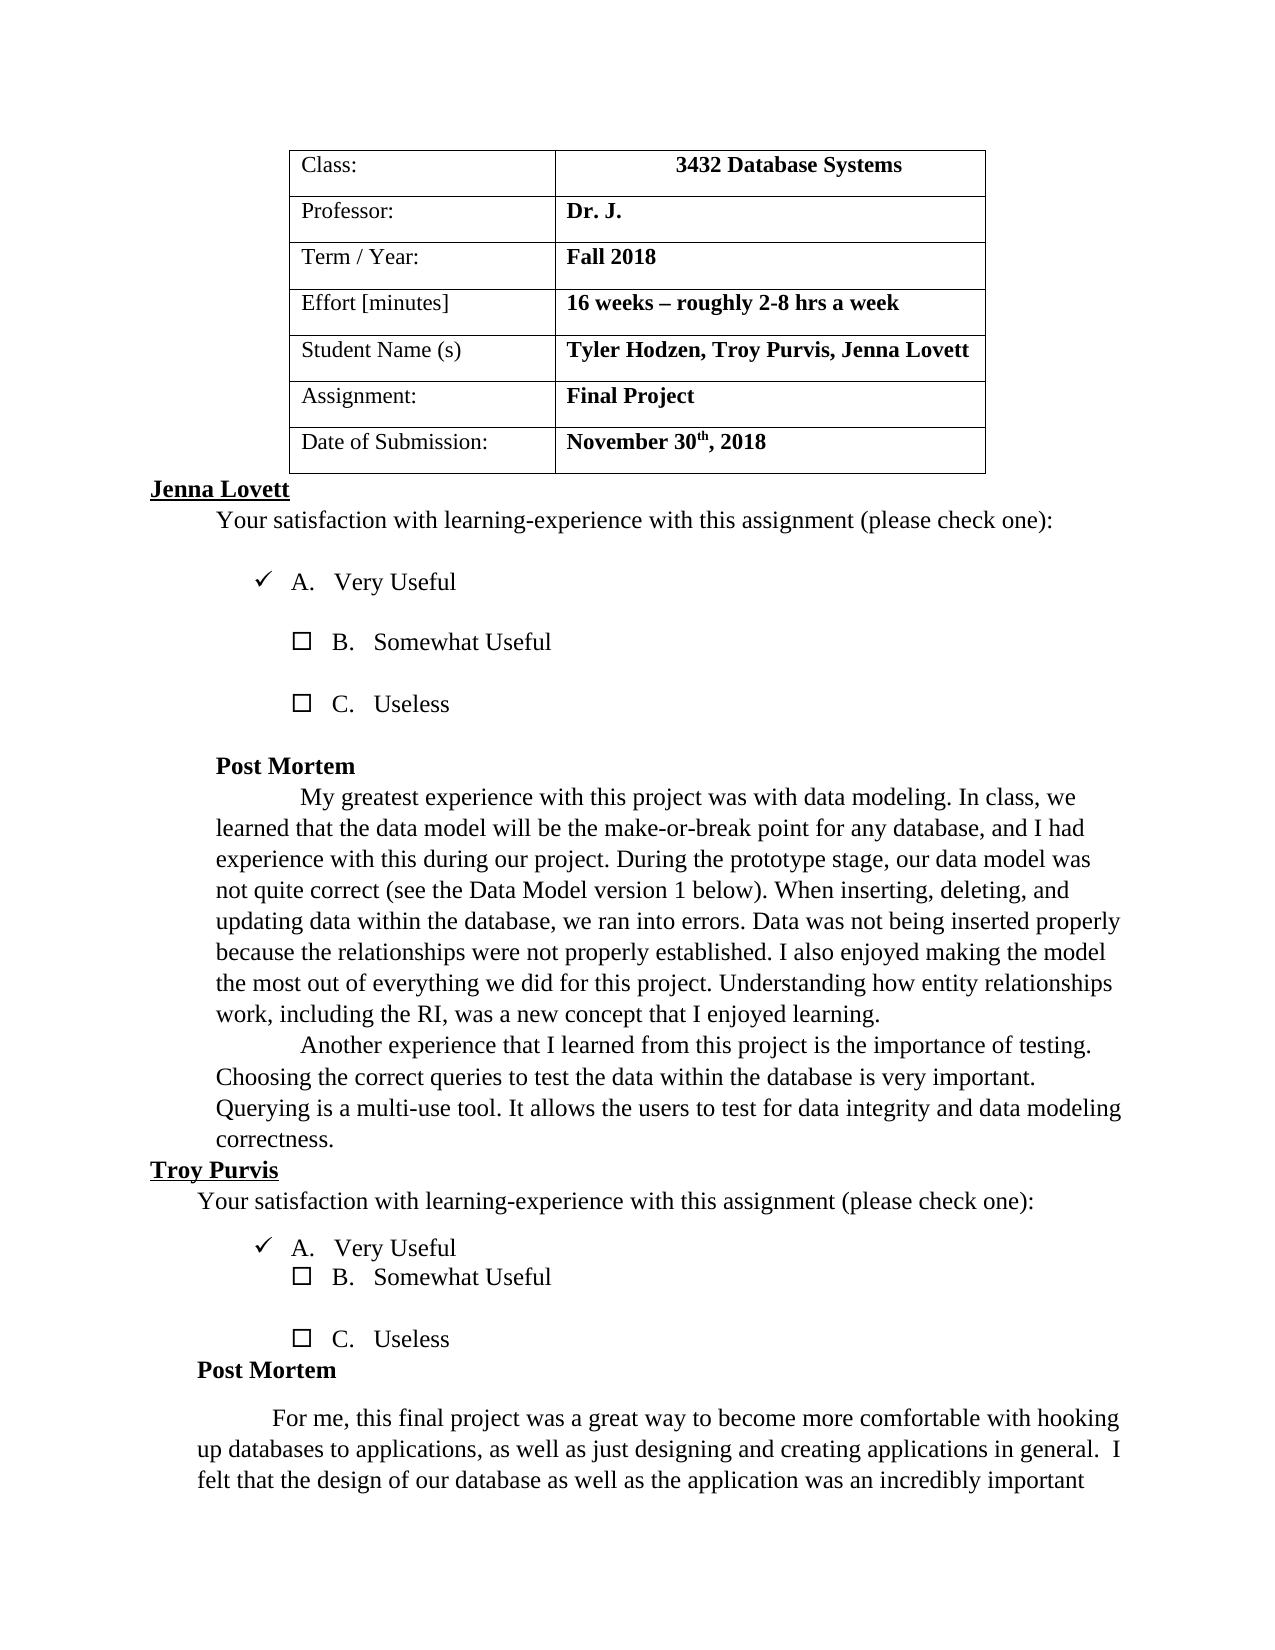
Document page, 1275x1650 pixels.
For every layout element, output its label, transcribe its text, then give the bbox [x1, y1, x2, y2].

text Post Mortem [216, 751, 1125, 780]
table_cell 16 weeks – roughly 2-8 hrs a week [556, 290, 985, 334]
table_cell Assignment: [290, 382, 555, 427]
text Your satisfaction with learning-experience with this assignment (please check one): [216, 505, 1125, 534]
text My greatest experience with this project was with data modeling. In class, we learned that the data model will be the make-or-break point for any database, and I had experience with this during our project. During the prototype stage, our data model was not quite correct (see the Data Model version 1 below). When inserting, deleting, and updating data within the database, we ran into errors. Data was not being inserted properly because the relationships were not properly established. I also enjoyed making the model the most out of everything we did for this project. Understanding how entity relationships work, including the RI, was a new concept that I enjoyed learning. [216, 782, 1125, 1028]
text Troy Purvis [150, 1155, 1125, 1183]
table_cell Dr. J. [556, 197, 985, 242]
list A. Very Useful [253, 1233, 1125, 1262]
table_cell Effort [minutes] [290, 290, 555, 334]
text B. Somewhat Useful [291, 627, 1125, 656]
table_cell Professor: [290, 197, 555, 242]
table_cell Final Project [556, 382, 985, 427]
table_header Class: [290, 151, 555, 196]
text Post Mortem [197, 1355, 1125, 1384]
text B. Somewhat Useful [291, 1262, 1125, 1291]
table_cell Tyler Hodzen, Troy Purvis, Jenna Lovett [556, 336, 985, 381]
table_header 3432 Database Systems [556, 151, 985, 196]
text Jenna Lovett [150, 474, 1125, 503]
table_cell November 30th, 2018 [556, 428, 985, 473]
list A. Very Useful [253, 567, 1125, 596]
text Another experience that I learned from this project is the importance of testing. Choosing the correct queries to test the data within the database is very important. Querying is a multi-use tool. It allows the users to test for data integrity and data modeling correctness. [216, 1031, 1125, 1152]
table_cell Student Name (s) [290, 336, 555, 381]
text Your satisfaction with learning-experience with this assignment (please check one): [197, 1186, 1125, 1214]
text C. Useless [291, 689, 1125, 718]
table_cell Term / Year: [290, 243, 555, 288]
table_cell Fall 2018 [556, 243, 985, 288]
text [197, 1403, 1125, 1494]
text C. Useless [291, 1324, 1125, 1353]
table_cell Date of Submission: [290, 428, 555, 473]
